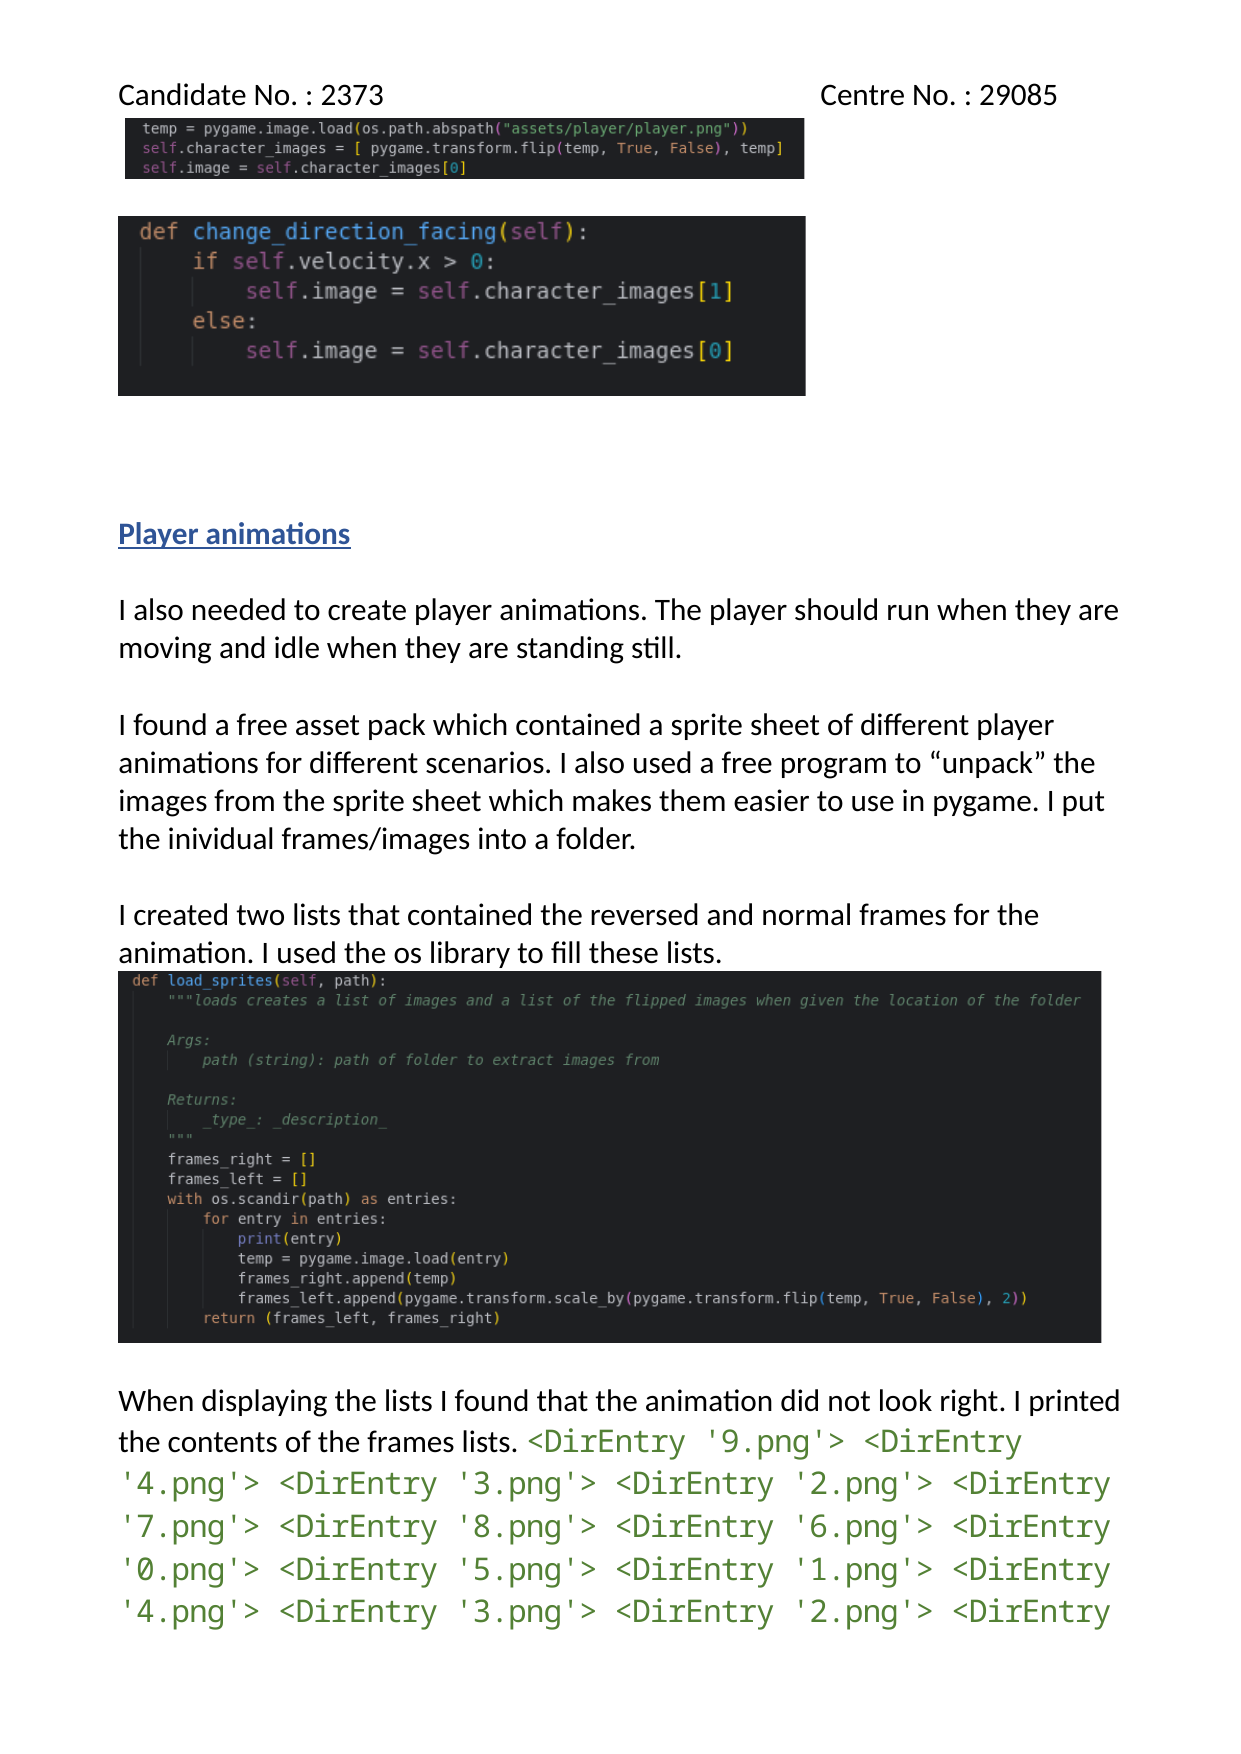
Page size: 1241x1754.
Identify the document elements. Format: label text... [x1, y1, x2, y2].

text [118, 1381, 1122, 1632]
subtitle Player animations [118, 514, 1122, 552]
text I found a free asset pack which contained a sprite sheet of different player animations for different scenarios. I also used a free program to “unpack” the images from the sprite sheet which makes them easier to use in pygame. I put the inividual frames/images into a folder. [118, 705, 1122, 857]
picture [118, 971, 1102, 1343]
picture [118, 216, 806, 396]
text I created two lists that contained the reversed and normal frames for the animation. I used the os library to fill these lists. [118, 895, 1122, 972]
picture [125, 118, 805, 179]
text I also needed to create player animations. The player should run when they are moving and idle when they are standing still. [118, 590, 1122, 667]
